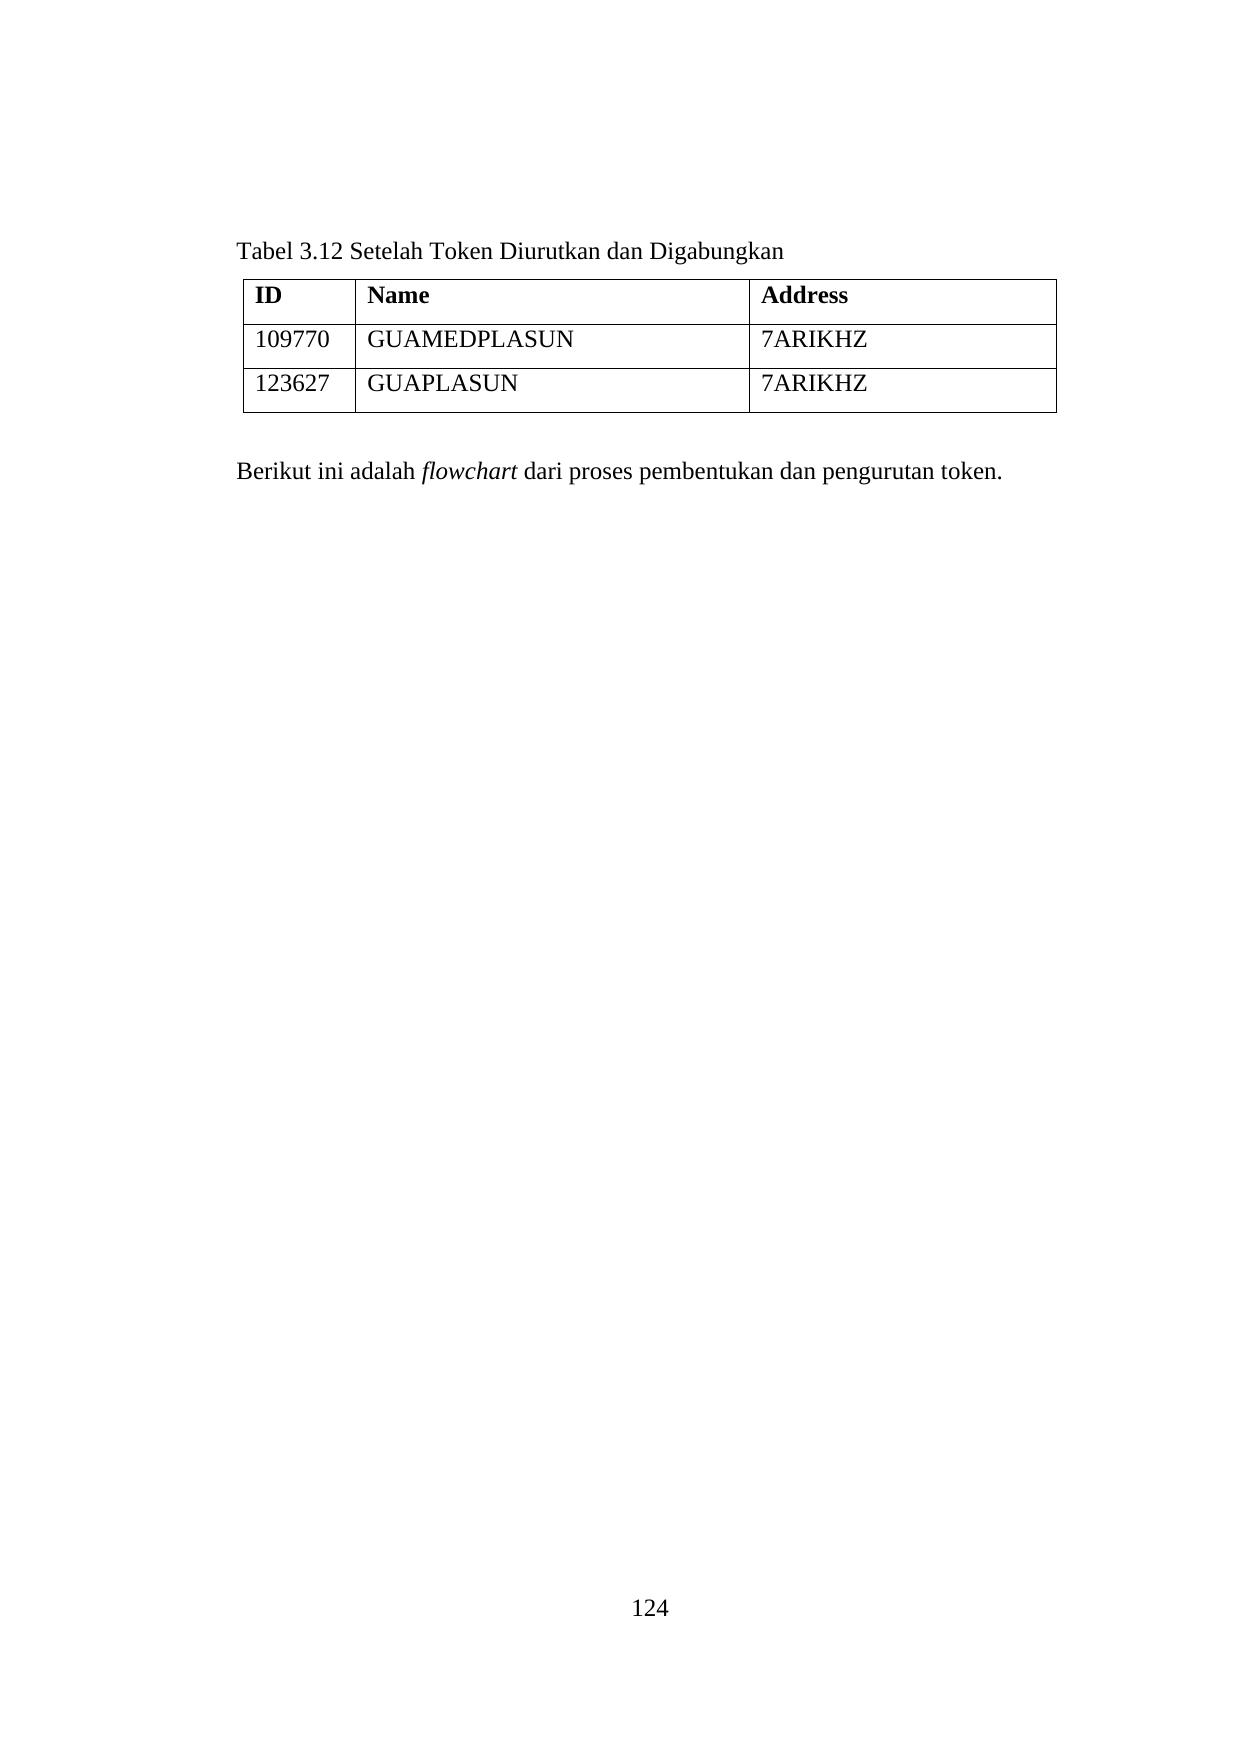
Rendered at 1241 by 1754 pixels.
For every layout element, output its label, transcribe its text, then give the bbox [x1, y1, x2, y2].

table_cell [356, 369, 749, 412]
text Berikut ini adalah flowchart dari proses pembentukan dan pengurutan token. [236, 456, 1063, 484]
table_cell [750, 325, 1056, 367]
text Tabel 3.12 Setelah Token Diurutkan dan Digabungkan [236, 236, 1063, 265]
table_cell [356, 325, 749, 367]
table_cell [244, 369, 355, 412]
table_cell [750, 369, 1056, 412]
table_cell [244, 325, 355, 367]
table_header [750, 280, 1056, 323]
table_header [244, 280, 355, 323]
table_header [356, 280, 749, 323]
